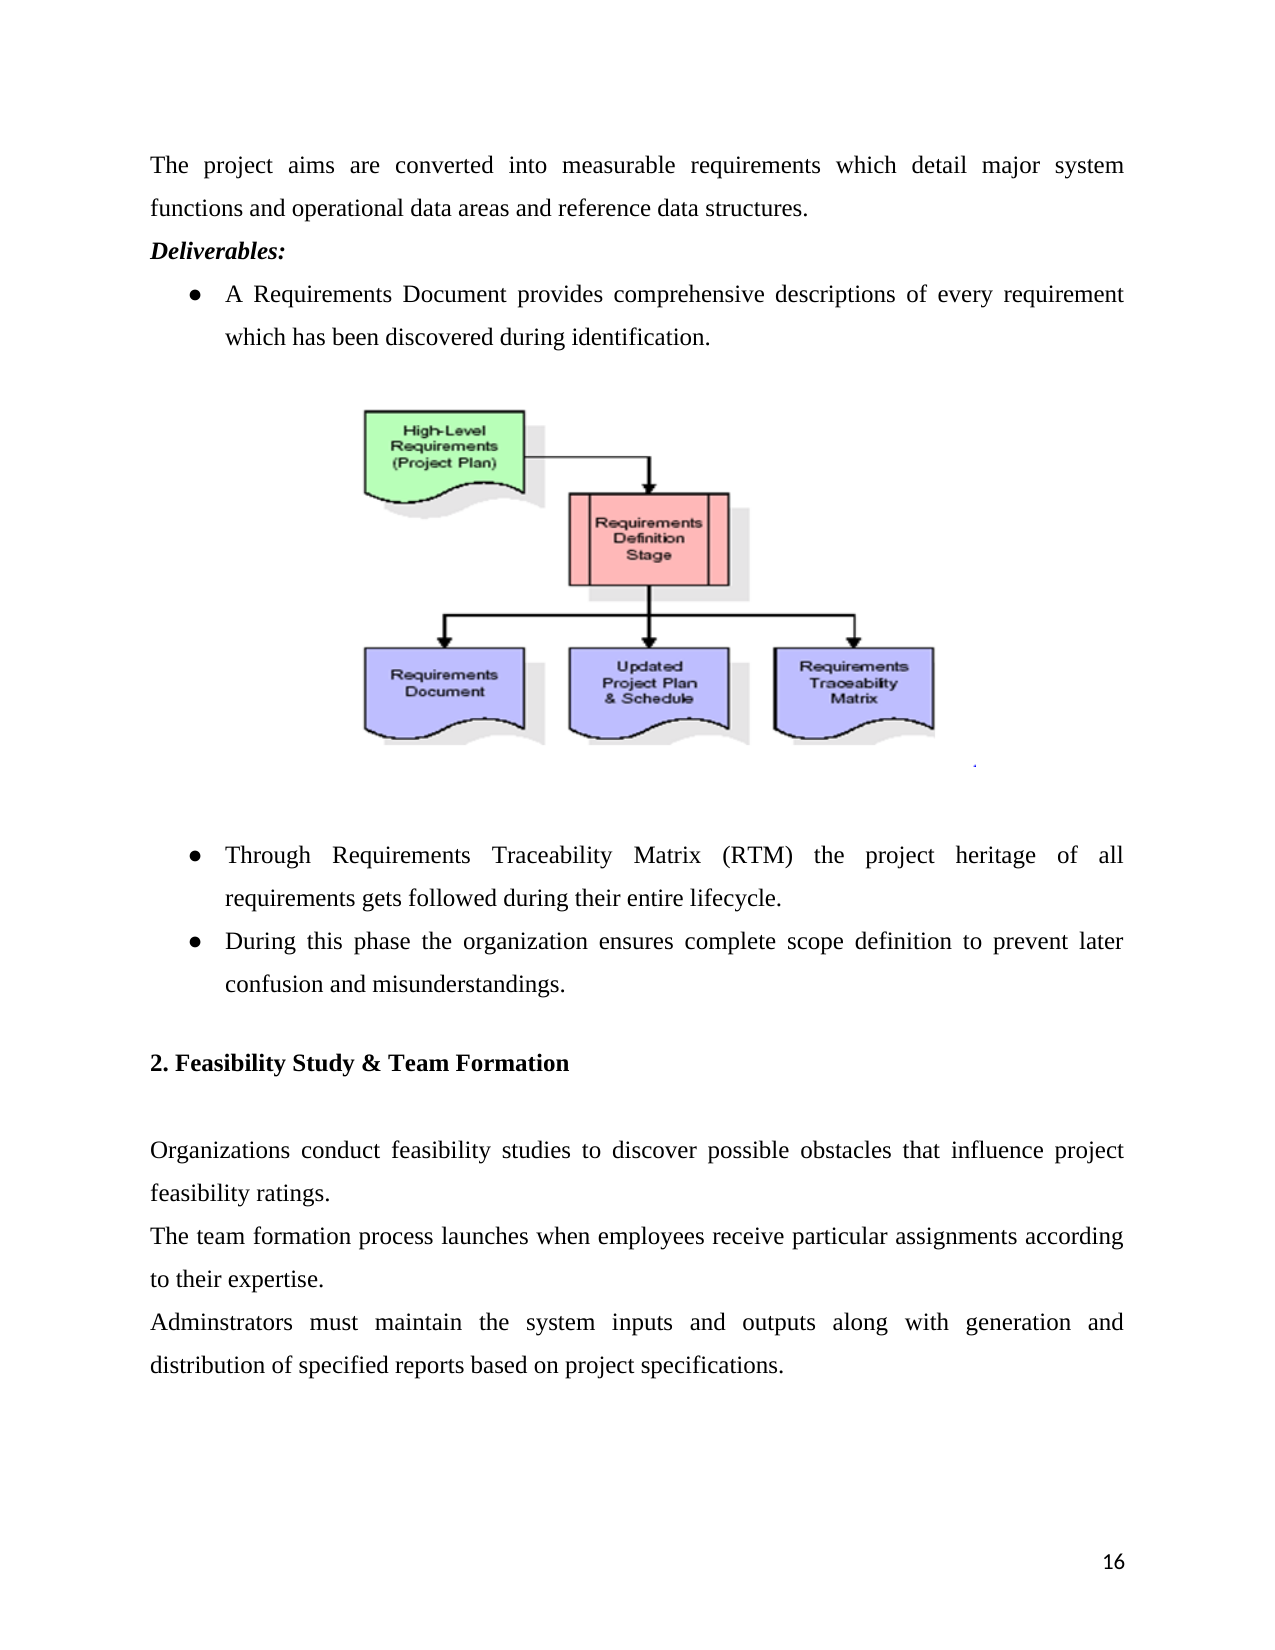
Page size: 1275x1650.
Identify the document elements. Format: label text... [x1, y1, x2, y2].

text Organizations conduct feasibility studies to discover possible obstacles that influence project feasibility ratings. [150, 1135, 1125, 1207]
list A Requirements Document provides comprehensive descriptions of every requirement which has been discovered during identification. [187, 279, 1125, 351]
picture [312, 393, 976, 767]
text Deliverables: [150, 236, 1125, 265]
list During this phase the organization ensures complete scope definition to prevent later confusion and misunderstandings. [187, 926, 1125, 998]
text The team formation process launches when employees receive particular assignments according to their expertise. [150, 1221, 1125, 1293]
text 2. Feasibility Study & Team Formation [150, 1048, 1125, 1077]
text The project aims are converted into measurable requirements which detail major system functions and operational data areas and reference data structures. [150, 150, 1125, 222]
list Through Requirements Traceability Matrix (RTM) the project heritage of all requirements gets followed during their entire lifecycle. [187, 840, 1125, 912]
text Adminstrators must maintain the system inputs and outputs along with generation and distribution of specified reports based on project specifications. [150, 1307, 1125, 1379]
